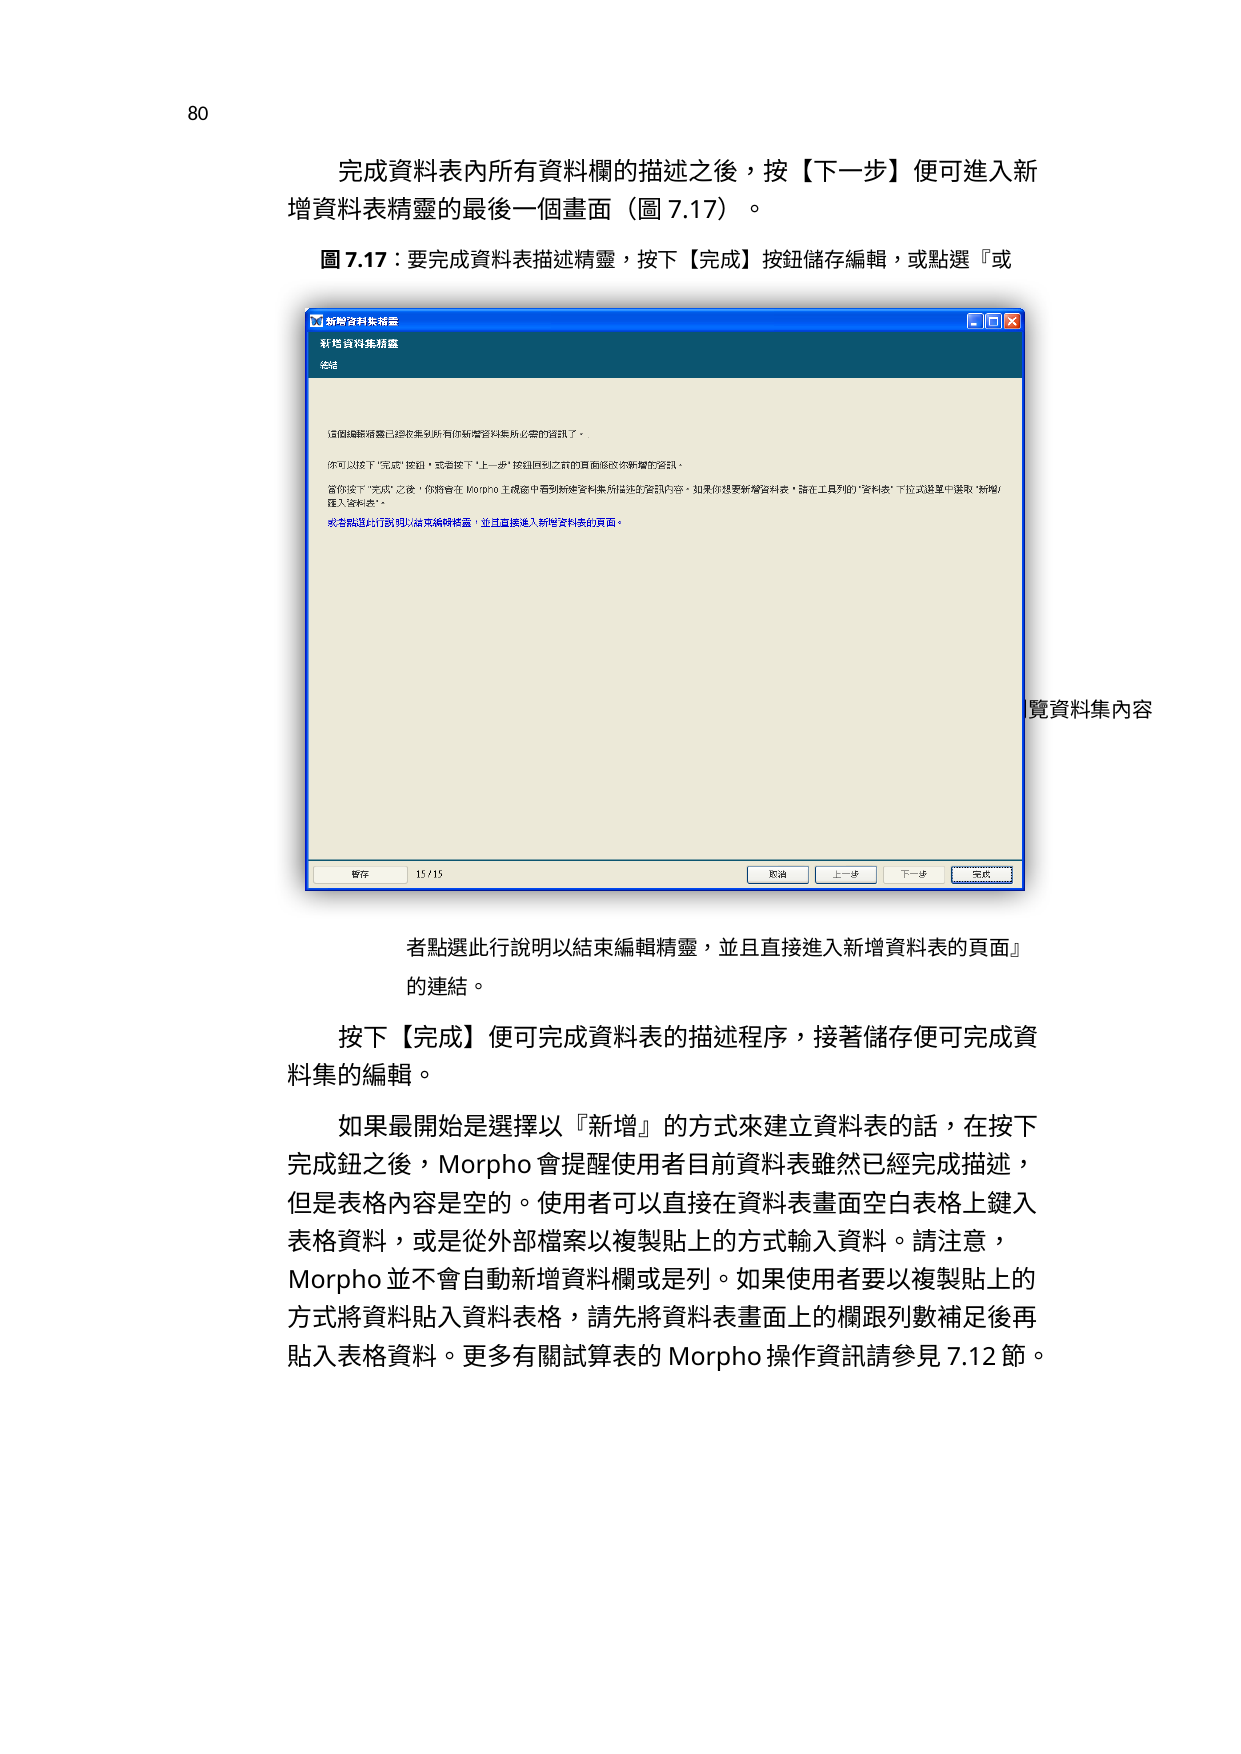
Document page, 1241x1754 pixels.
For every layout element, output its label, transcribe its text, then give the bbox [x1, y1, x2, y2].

text 的連結。 [187, 966, 1053, 1004]
text 如果最開始是選擇以『新增』的方式來建立資料表的話，在按下完成鈕之後，Morpho會提醒使用者目前資料表雖然已經完成描述，但是表格內容是空的。使用者可以直接在資料表畫面空白表格上鍵入表格資料，或是從外部檔案以複製貼上的方式輸入資料。請注意，Morpho並不會自動新增資料欄或是列。如果使用者要以複製貼上的方式將資料貼入資料表格，請先將資料表畫面上的欄跟列數補足後再貼入表格資料。更多有關試算表的Morpho操作資訊請參見7.12節。 [288, 1106, 1053, 1373]
text 按下【完成】便可完成資料表的描述程序，接著儲存便可完成資料集的編輯。 [288, 1017, 1053, 1093]
picture [305, 308, 1025, 891]
text 圖7.17：要完成資料表描述精靈，按下【完成】按鈕儲存編輯，或點選『或 [187, 239, 1053, 278]
text 完成資料表內所有資料欄的描述之後，按【下一步】便可進入新增資料表精靈的最後一個畫面（圖7.17）。 [288, 151, 1053, 227]
